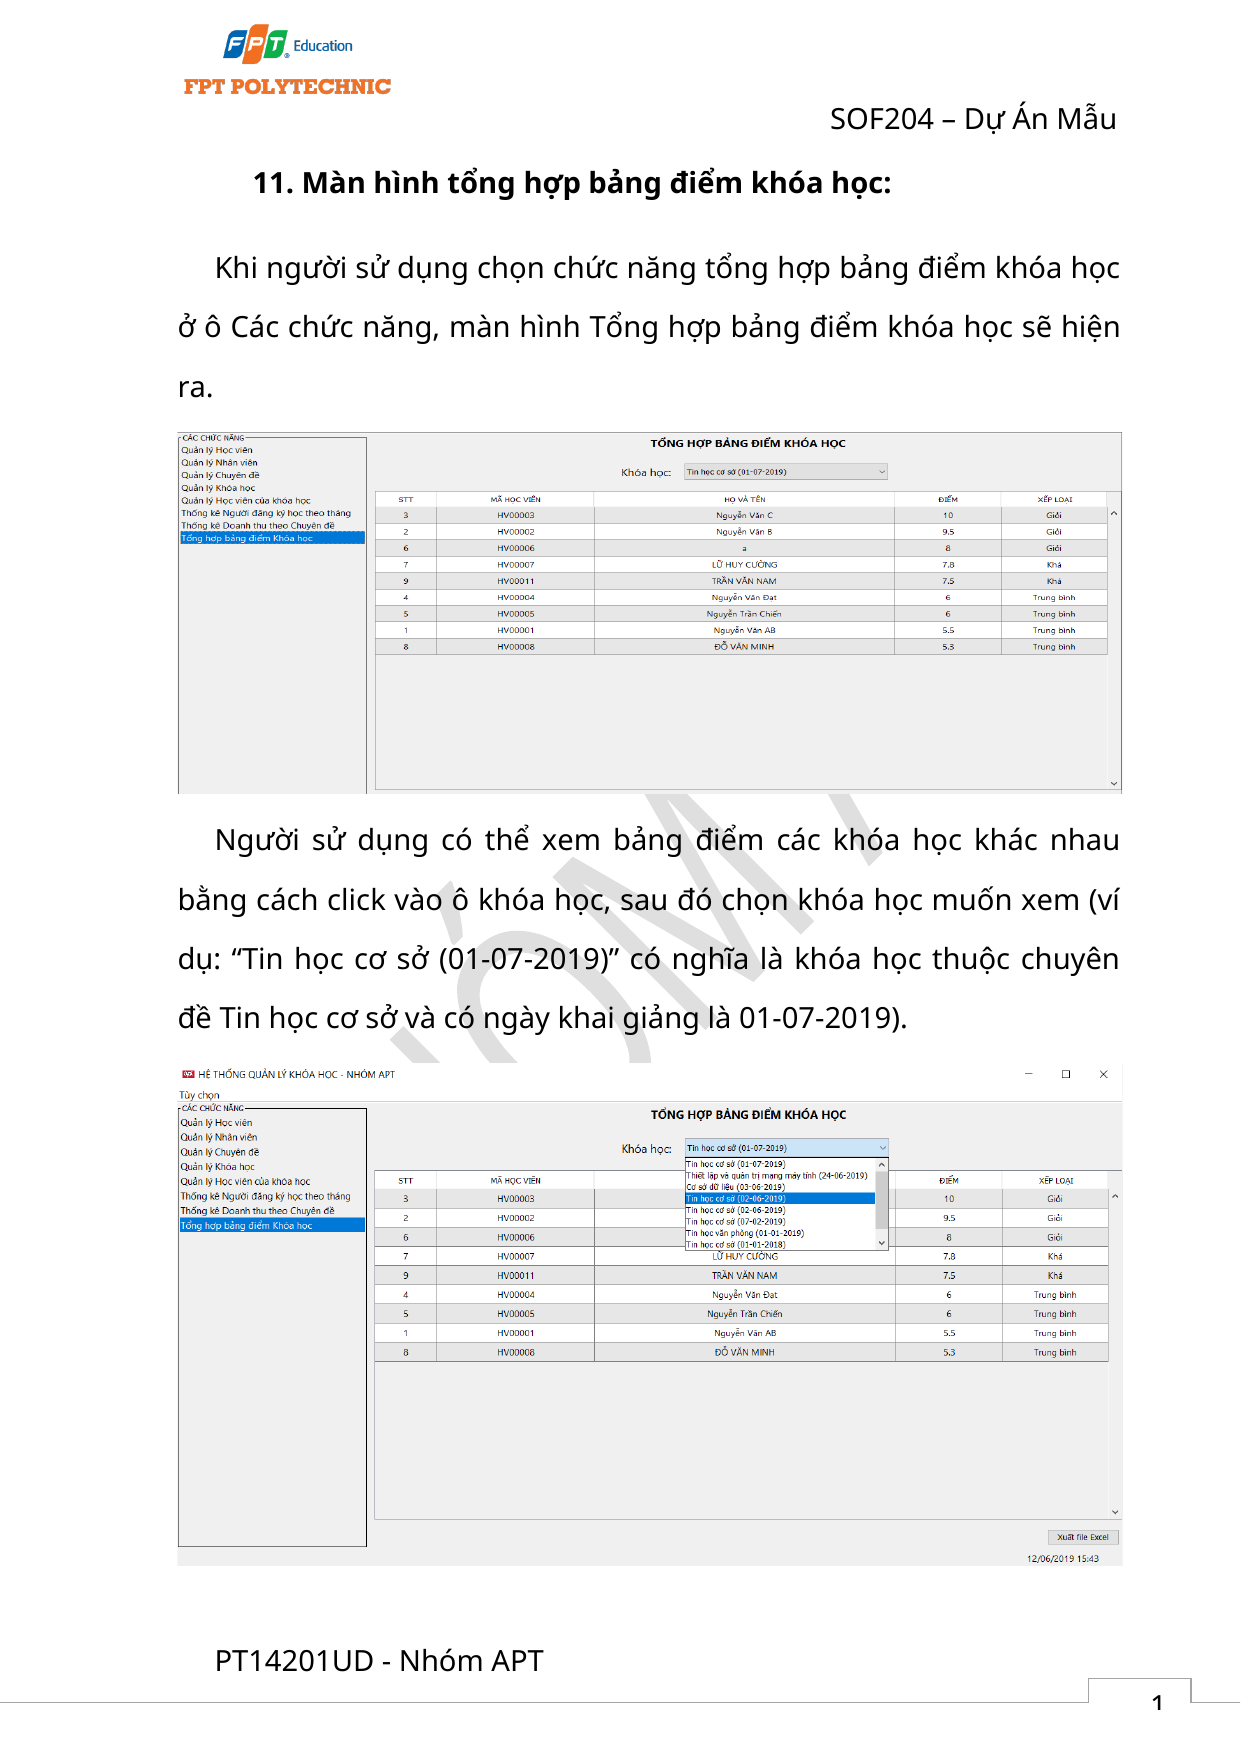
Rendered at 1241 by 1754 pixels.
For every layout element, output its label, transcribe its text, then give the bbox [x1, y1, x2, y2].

picture [177, 17, 398, 101]
picture [177, 432, 1123, 794]
text Người sử dụng có thể xem bảng điểm các khóa học khác nhau bằng cách click vào ô khóa học, sau đó chọn khóa học muốn xem (ví dụ: “Tin học cơ sở (01-07-2019)” có nghĩa là khóa học thuộc chuyên đề Tin học cơ sở và có ngày khai giảng là 01-07-2019). [177, 819, 1122, 1037]
picture [177, 1063, 1123, 1566]
subtitle 11. Màn hình tổng hợp bảng điểm khóa học: [177, 163, 1122, 202]
text Khi người sử dụng chọn chức năng tổng hợp bảng điểm khóa học ở ô Các chức năng, màn hình Tổng hợp bảng điểm khóa học sẽ hiện ra. [177, 247, 1122, 406]
